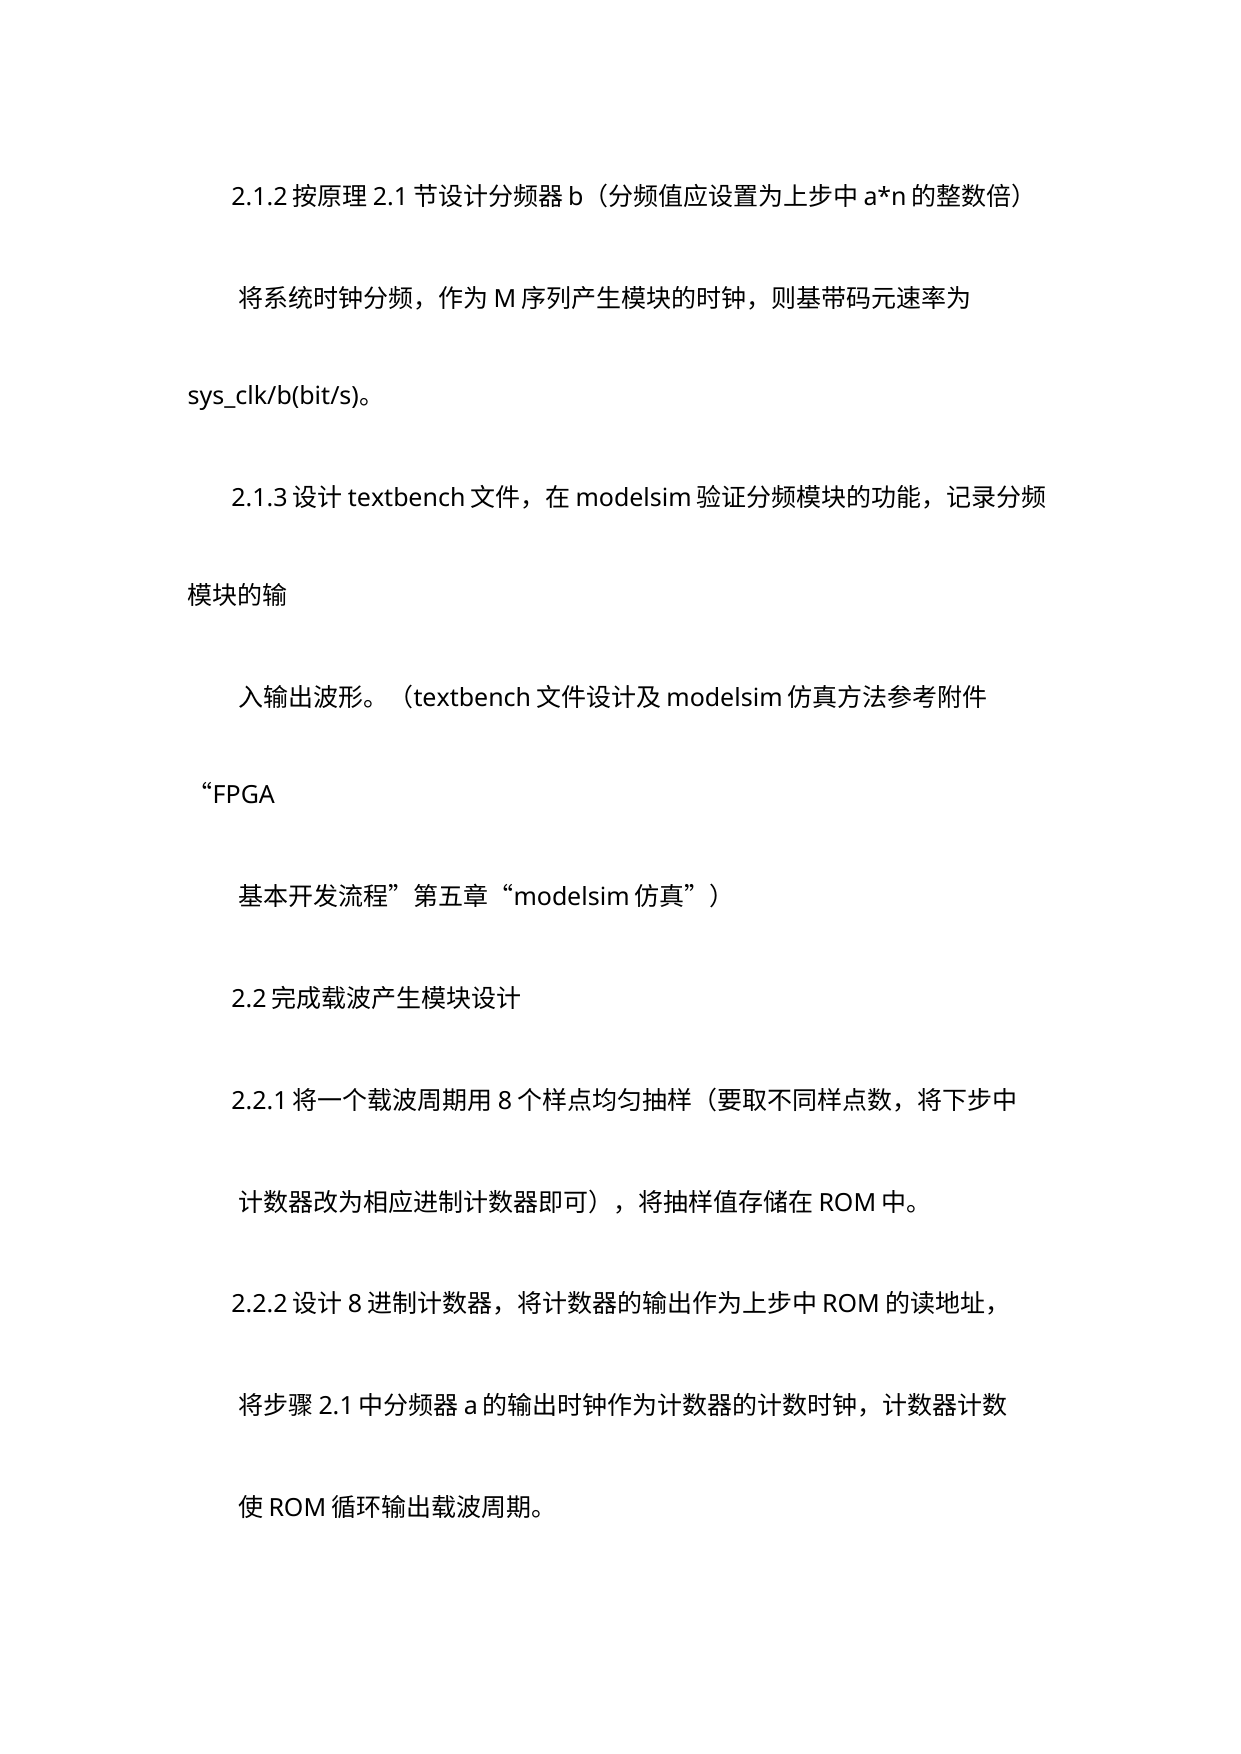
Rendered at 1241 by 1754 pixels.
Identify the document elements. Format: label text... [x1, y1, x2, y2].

text 2.2.1将一个载波周期用8个样点均匀抽样（要取不同样点数，将下步中 [187, 1066, 1053, 1131]
text 入输出波形。（textbench文件设计及modelsim仿真方法参考附件“FPGA [187, 663, 1053, 825]
text 2.2完成载波产生模块设计 [187, 964, 1053, 1029]
text 将系统时钟分频，作为M序列产生模块的时钟，则基带码元速率为sys_clk/b(bit/s)。 [187, 264, 1053, 426]
text 基本开发流程”第五章“modelsim仿真”） [187, 862, 1053, 927]
text 2.1.3设计textbench文件，在modelsim验证分频模块的功能，记录分频模块的输 [187, 463, 1053, 626]
text 2.2.2设计8进制计数器，将计数器的输出作为上步中ROM的读地址， [187, 1269, 1053, 1334]
text 2.1.2按原理2.1节设计分频器b（分频值应设置为上步中a*n的整数倍） [187, 162, 1053, 227]
text 将步骤2.1中分频器a的输出时钟作为计数器的计数时钟，计数器计数 [187, 1371, 1053, 1436]
text 使ROM循环输出载波周期。 [187, 1473, 1053, 1538]
text 计数器改为相应进制计数器即可），将抽样值存储在ROM中。 [187, 1168, 1053, 1233]
